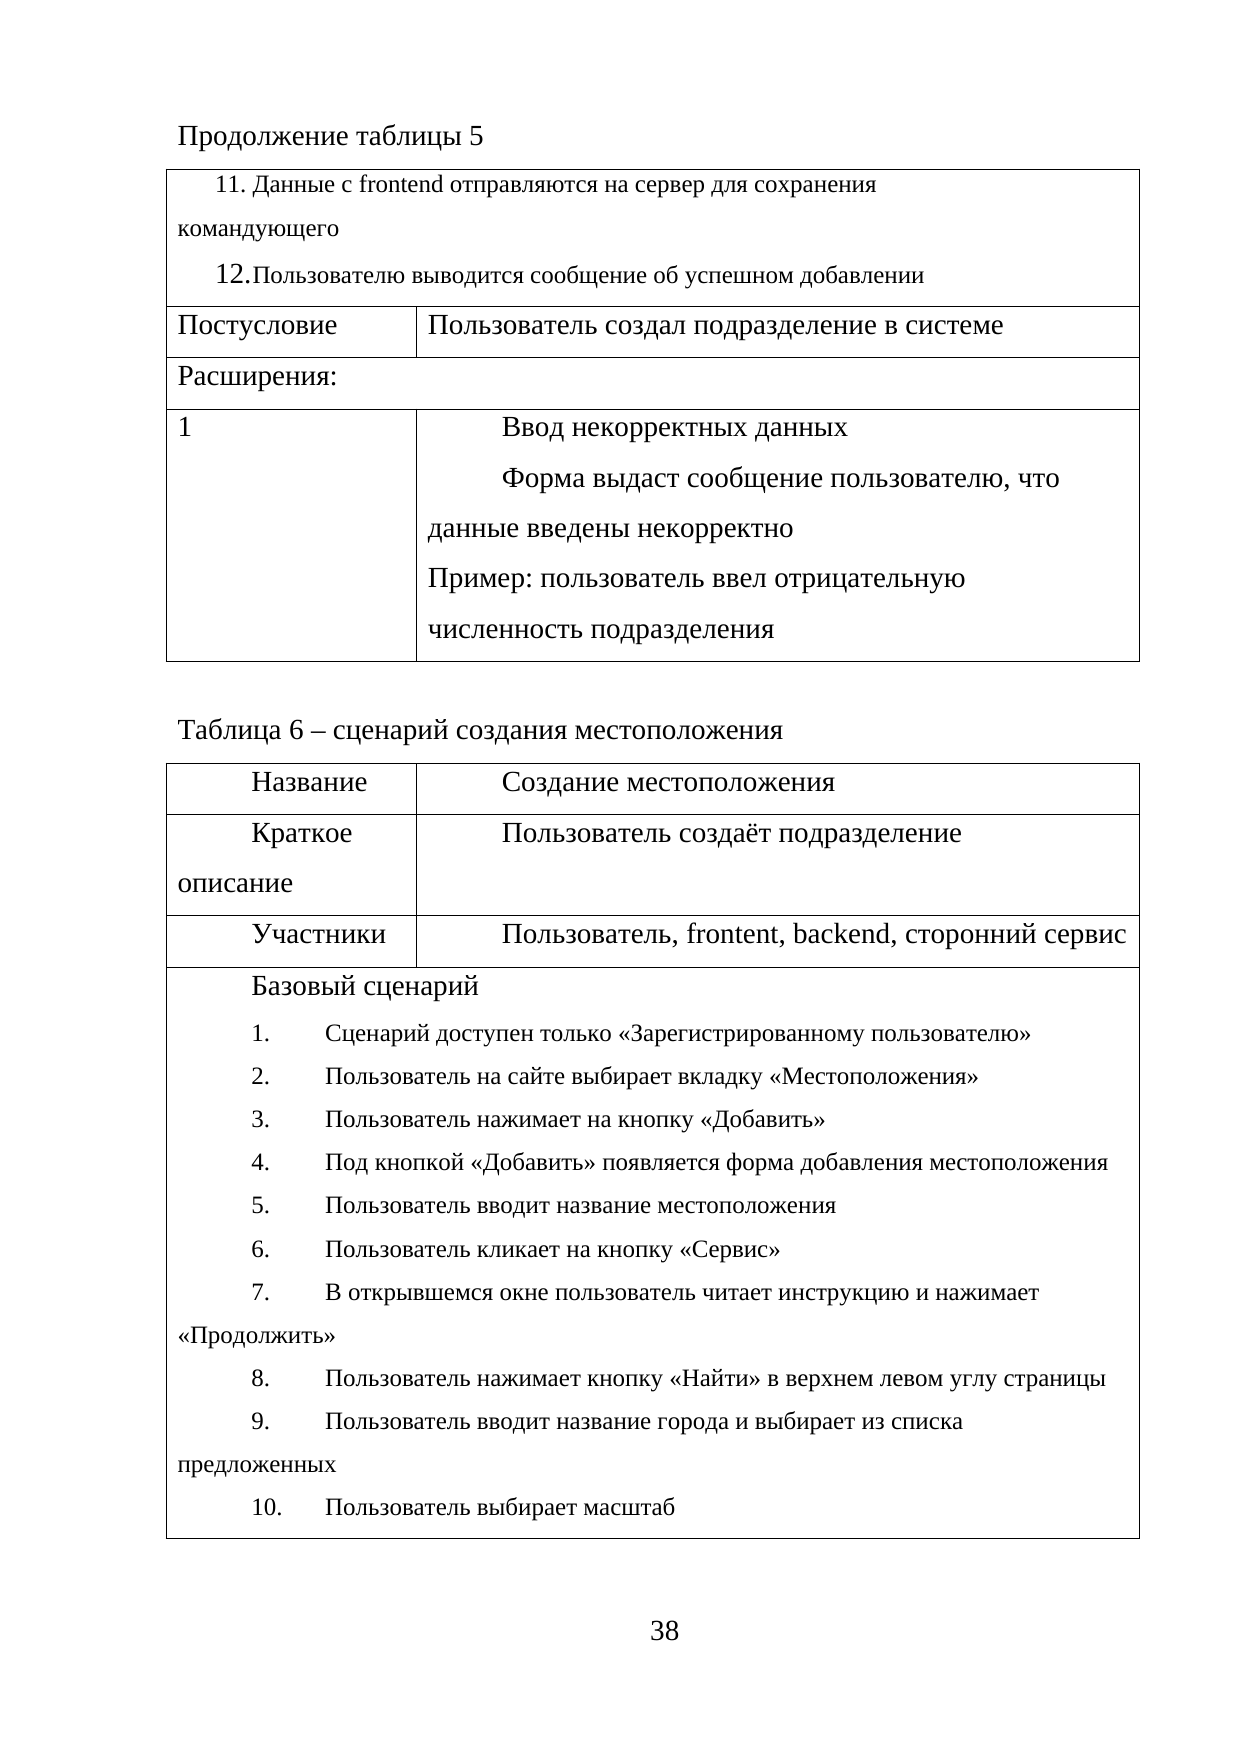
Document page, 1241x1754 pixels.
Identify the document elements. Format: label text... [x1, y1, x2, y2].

table_cell Ввод некорректных данных Форма выдаст сообщение пользователю, что данные введены некорректно Пример: пользователь ввел отрицательную численность подразделения [417, 410, 1139, 661]
table_cell Участники [167, 916, 416, 967]
table_header Название [167, 764, 416, 814]
table_cell Постусловие [167, 307, 416, 357]
table_header Данные с frontend отправляются на сервер для сохранения командующего Пользователю выводится сообщение об успешном добавлении [167, 170, 1139, 306]
text Таблица 6 – сценарий создания местоположения [177, 712, 1152, 746]
table_header Создание местоположения [417, 764, 1139, 814]
table_cell Краткое описание [167, 815, 416, 915]
text Продолжение таблицы 5 [177, 118, 1152, 152]
table_cell Пользователь, frontent, backend, сторонний сервис [417, 916, 1139, 967]
table_cell Расширения: [167, 358, 1139, 408]
table_cell 1 [167, 410, 416, 661]
table_cell Пользователь создаёт подразделение [417, 815, 1139, 915]
table_cell Базовый сценарий Сценарий доступен только «Зарегистрированному пользователю» Пользователь на сайте выбирает вкладку «Местоположения» Пользователь нажимает на кнопку «Добавить» Под кнопкой «Добавить» появляется форма добавления местоположения Пользователь вводит название местоположения Пользователь кликает на кнопку «Сервис» В открывшемся окне пользователь читает инструкцию и нажимает «Продолжить» Пользователь нажимает кнопку «Найти» в верхнем левом углу страницы Пользователь вводит название города и выбирает из списка предложенных Пользователь выбирает масштаб [167, 968, 1139, 1538]
table_cell Пользователь создал подразделение в системе [417, 307, 1139, 357]
